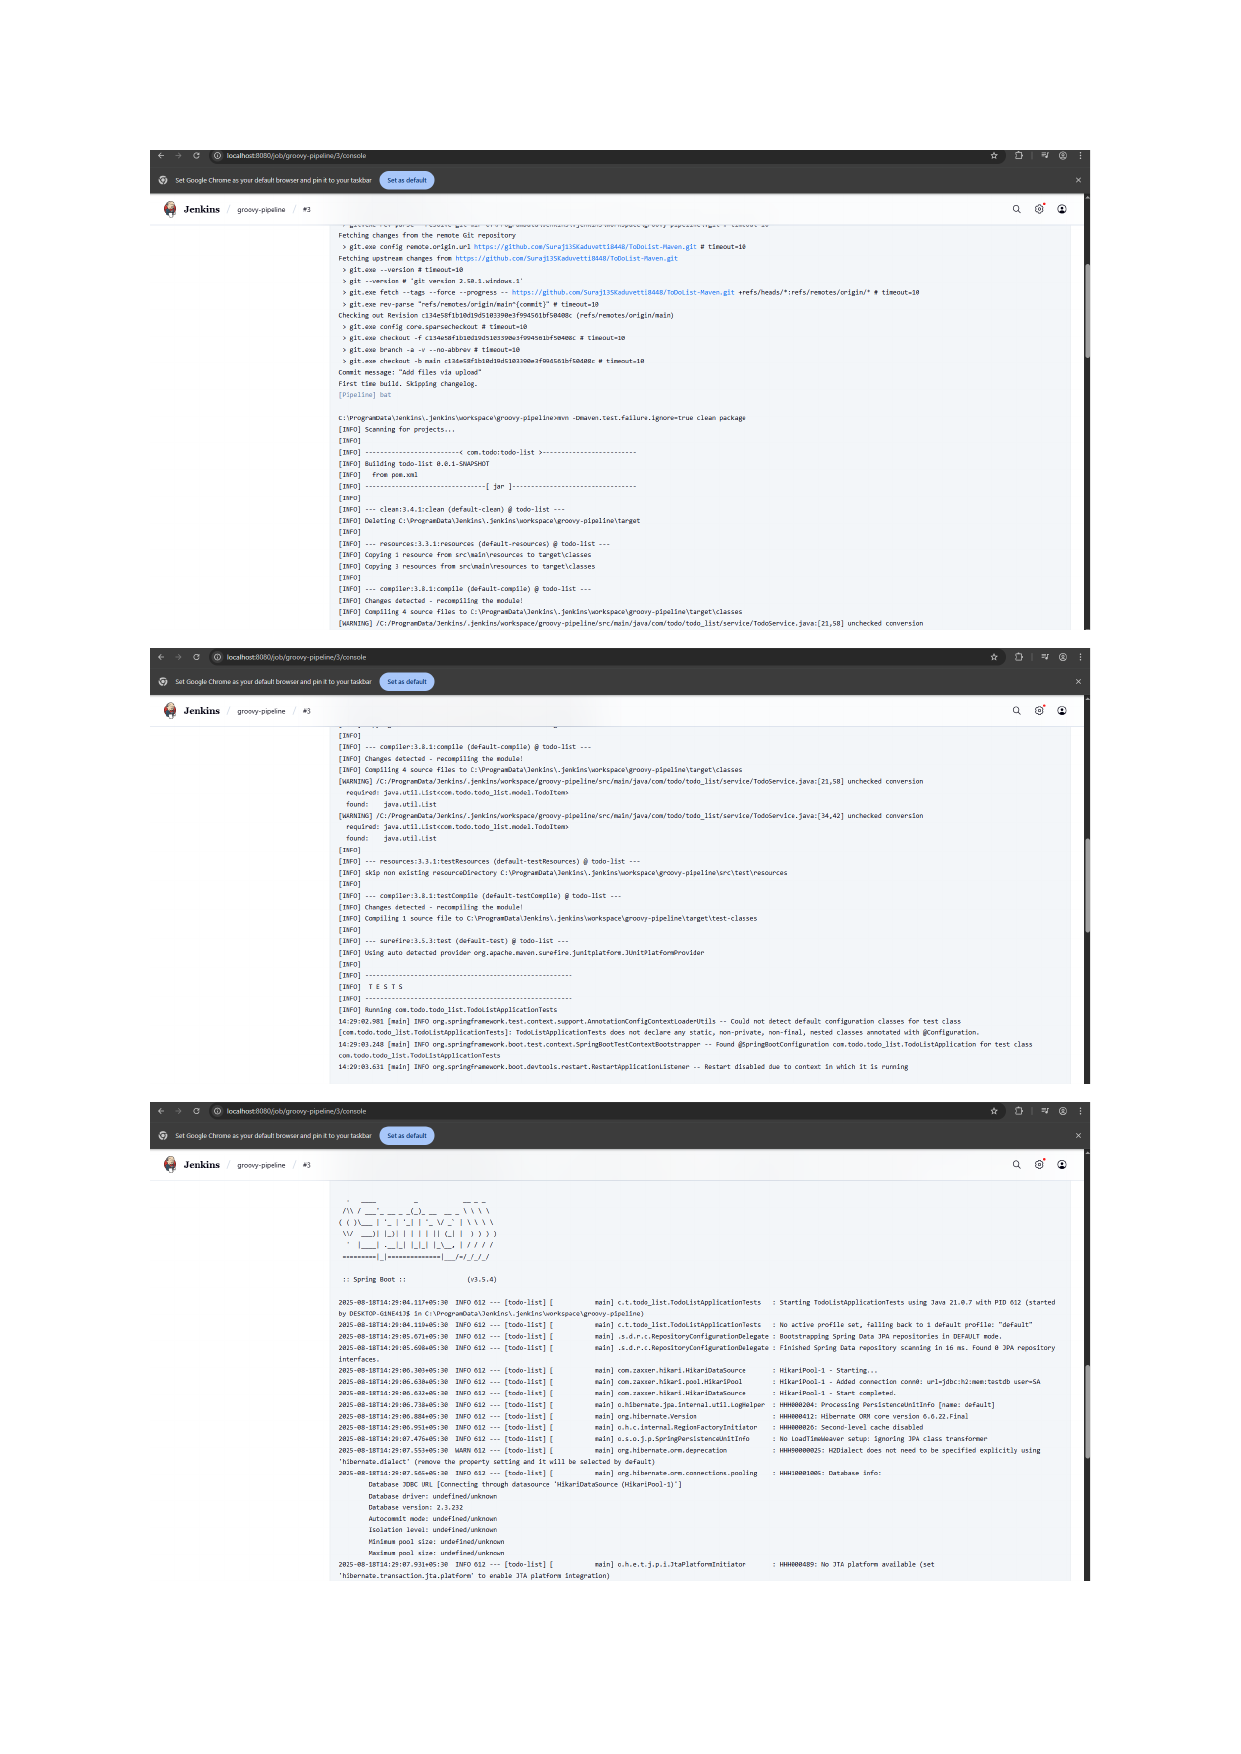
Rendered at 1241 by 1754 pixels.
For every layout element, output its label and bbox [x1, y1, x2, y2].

picture [150, 648, 1091, 1084]
picture [150, 1102, 1091, 1581]
picture [150, 150, 1091, 630]
